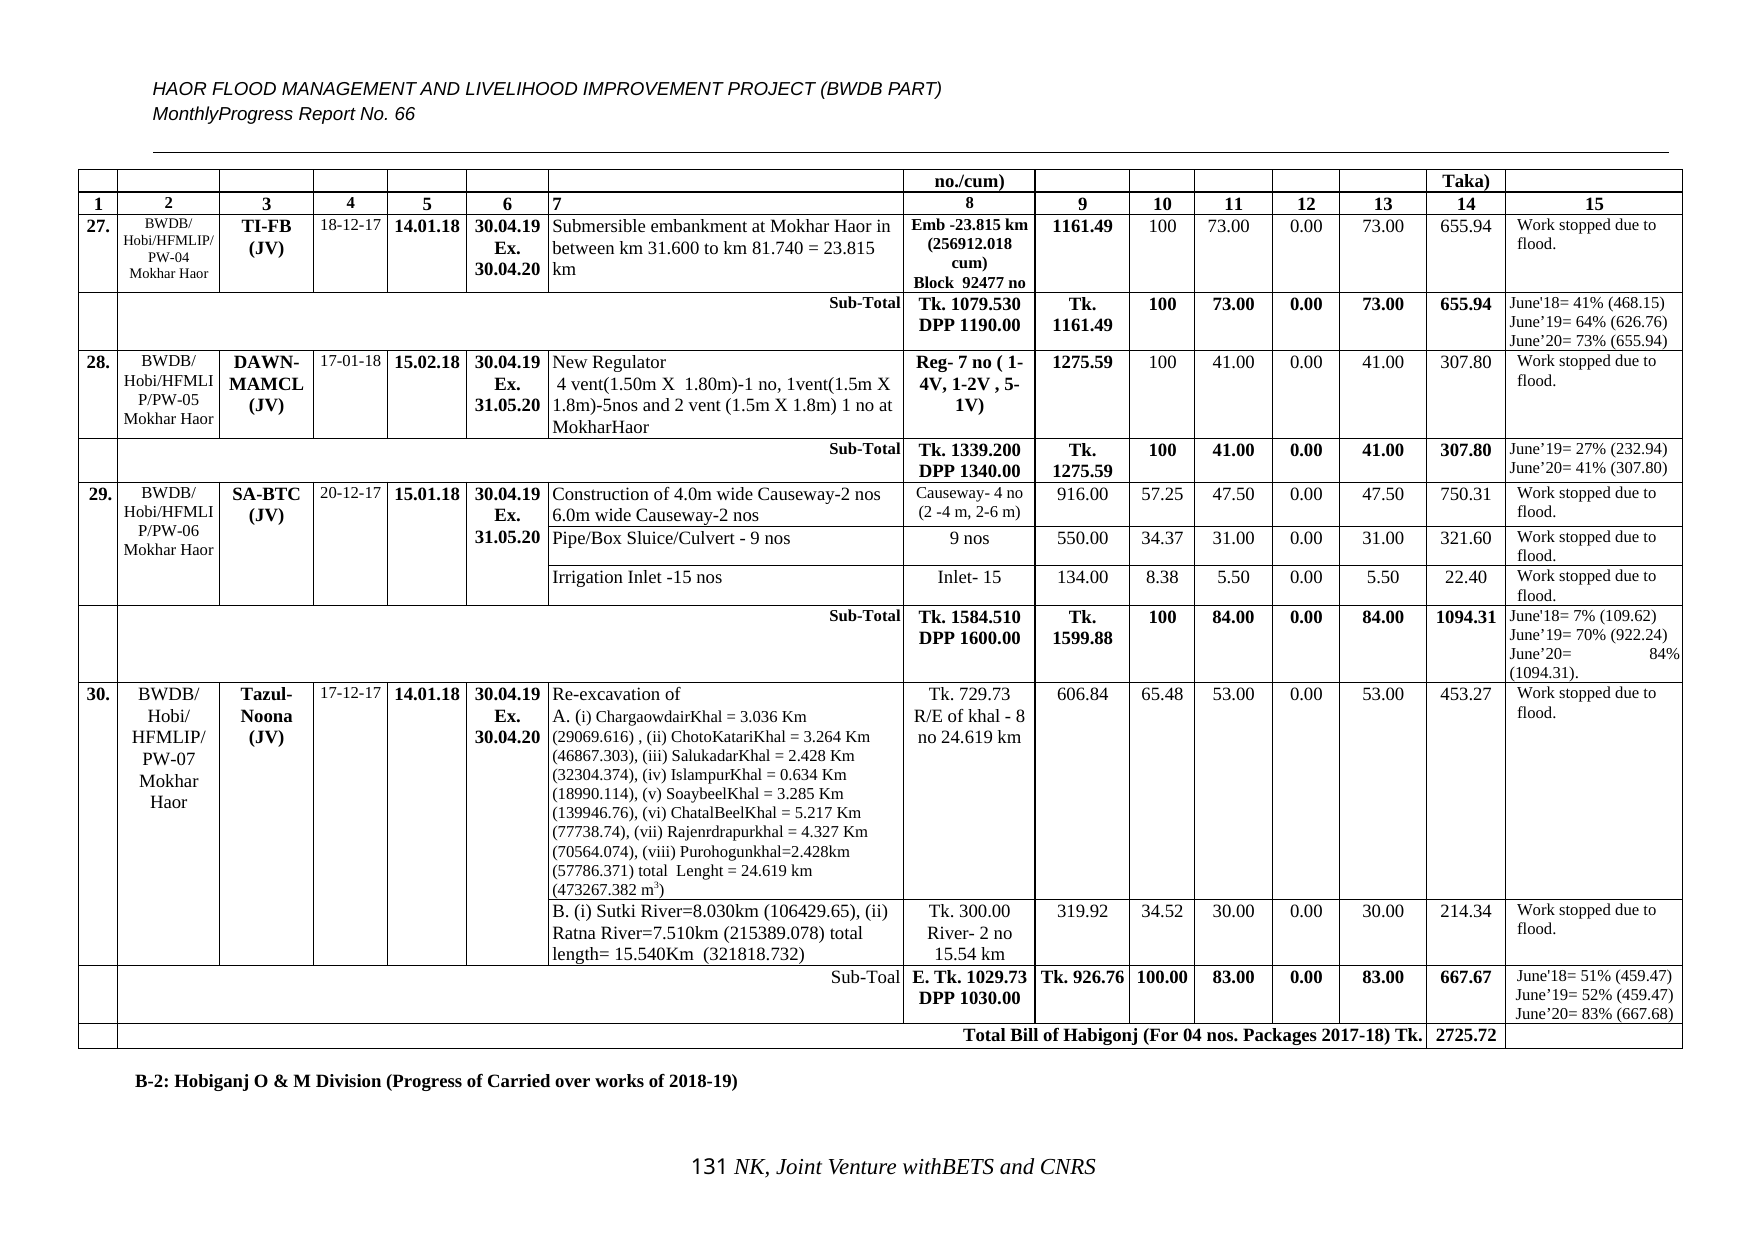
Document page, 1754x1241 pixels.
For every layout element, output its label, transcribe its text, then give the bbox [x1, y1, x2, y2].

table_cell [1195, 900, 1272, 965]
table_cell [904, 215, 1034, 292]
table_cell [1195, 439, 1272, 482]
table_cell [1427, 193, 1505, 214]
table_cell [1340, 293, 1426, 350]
text B-2: Hobiganj O & M Division (Progress of Carried over works of 2018-19) [135, 1070, 1669, 1092]
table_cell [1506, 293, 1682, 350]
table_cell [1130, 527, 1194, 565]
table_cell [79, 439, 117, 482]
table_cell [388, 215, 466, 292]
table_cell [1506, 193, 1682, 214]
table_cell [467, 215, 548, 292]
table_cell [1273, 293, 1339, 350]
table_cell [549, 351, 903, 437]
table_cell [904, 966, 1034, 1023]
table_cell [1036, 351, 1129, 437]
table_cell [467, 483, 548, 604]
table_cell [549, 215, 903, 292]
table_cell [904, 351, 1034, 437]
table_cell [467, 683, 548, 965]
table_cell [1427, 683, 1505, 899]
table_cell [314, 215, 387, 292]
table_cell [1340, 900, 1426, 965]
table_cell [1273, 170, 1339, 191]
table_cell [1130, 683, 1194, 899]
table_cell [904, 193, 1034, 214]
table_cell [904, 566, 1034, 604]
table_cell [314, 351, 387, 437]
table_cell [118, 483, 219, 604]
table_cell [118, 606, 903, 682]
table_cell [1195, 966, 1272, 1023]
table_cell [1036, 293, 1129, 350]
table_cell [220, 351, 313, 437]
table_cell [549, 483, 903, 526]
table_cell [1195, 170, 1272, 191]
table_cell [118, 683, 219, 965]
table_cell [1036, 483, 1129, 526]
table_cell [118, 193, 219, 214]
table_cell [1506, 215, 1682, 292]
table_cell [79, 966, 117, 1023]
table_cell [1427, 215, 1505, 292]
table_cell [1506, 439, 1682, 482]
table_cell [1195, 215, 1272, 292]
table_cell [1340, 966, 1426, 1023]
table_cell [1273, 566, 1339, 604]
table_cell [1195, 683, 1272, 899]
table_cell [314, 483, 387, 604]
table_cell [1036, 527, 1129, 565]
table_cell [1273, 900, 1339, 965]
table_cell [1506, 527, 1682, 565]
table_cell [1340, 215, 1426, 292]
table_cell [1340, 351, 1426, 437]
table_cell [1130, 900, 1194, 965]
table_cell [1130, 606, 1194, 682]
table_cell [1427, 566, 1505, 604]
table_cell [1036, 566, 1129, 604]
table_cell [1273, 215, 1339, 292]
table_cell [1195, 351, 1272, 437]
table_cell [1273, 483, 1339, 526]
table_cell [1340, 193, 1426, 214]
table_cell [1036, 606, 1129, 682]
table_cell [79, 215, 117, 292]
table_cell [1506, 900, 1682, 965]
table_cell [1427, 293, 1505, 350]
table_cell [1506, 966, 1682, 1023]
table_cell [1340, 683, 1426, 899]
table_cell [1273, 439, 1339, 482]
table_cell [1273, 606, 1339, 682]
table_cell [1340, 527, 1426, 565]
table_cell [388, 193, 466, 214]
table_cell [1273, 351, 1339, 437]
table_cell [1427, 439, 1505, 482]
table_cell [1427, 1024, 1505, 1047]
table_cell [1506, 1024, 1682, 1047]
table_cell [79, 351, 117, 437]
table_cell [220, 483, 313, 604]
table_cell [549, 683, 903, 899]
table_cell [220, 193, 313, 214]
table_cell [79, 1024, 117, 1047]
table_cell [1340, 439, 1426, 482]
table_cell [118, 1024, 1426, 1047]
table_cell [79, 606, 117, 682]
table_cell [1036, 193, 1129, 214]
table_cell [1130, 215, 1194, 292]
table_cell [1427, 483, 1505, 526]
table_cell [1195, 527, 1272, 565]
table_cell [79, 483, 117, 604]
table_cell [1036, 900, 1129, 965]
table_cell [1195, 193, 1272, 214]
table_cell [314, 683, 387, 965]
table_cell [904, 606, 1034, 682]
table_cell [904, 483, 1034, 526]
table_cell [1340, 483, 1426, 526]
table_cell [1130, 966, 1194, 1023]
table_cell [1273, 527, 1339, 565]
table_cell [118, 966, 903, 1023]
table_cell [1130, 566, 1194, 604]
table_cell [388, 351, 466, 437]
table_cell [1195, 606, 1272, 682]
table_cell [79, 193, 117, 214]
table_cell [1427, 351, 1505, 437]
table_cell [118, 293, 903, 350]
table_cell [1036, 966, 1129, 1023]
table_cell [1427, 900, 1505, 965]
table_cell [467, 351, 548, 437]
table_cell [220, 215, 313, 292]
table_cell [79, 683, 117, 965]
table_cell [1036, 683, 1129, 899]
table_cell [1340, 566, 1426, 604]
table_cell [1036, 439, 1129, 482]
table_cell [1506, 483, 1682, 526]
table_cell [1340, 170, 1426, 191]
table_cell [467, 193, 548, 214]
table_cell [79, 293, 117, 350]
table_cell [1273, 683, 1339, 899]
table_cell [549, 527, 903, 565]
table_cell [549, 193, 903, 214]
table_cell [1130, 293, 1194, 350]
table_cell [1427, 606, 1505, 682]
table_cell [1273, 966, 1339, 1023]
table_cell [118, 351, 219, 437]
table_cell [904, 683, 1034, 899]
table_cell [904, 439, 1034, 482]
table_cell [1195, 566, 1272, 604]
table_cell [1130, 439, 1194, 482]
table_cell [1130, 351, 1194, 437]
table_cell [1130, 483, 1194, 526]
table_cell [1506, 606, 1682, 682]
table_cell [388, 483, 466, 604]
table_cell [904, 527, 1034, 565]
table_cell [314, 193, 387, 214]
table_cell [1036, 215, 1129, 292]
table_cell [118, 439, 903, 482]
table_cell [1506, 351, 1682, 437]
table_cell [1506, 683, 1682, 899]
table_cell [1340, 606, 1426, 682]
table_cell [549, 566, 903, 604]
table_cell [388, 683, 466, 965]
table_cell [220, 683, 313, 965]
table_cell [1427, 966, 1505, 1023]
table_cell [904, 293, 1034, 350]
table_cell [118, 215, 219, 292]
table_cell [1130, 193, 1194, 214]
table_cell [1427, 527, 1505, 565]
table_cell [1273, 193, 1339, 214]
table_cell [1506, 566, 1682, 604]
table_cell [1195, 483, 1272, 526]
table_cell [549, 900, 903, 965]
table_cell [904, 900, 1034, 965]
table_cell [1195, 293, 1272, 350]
